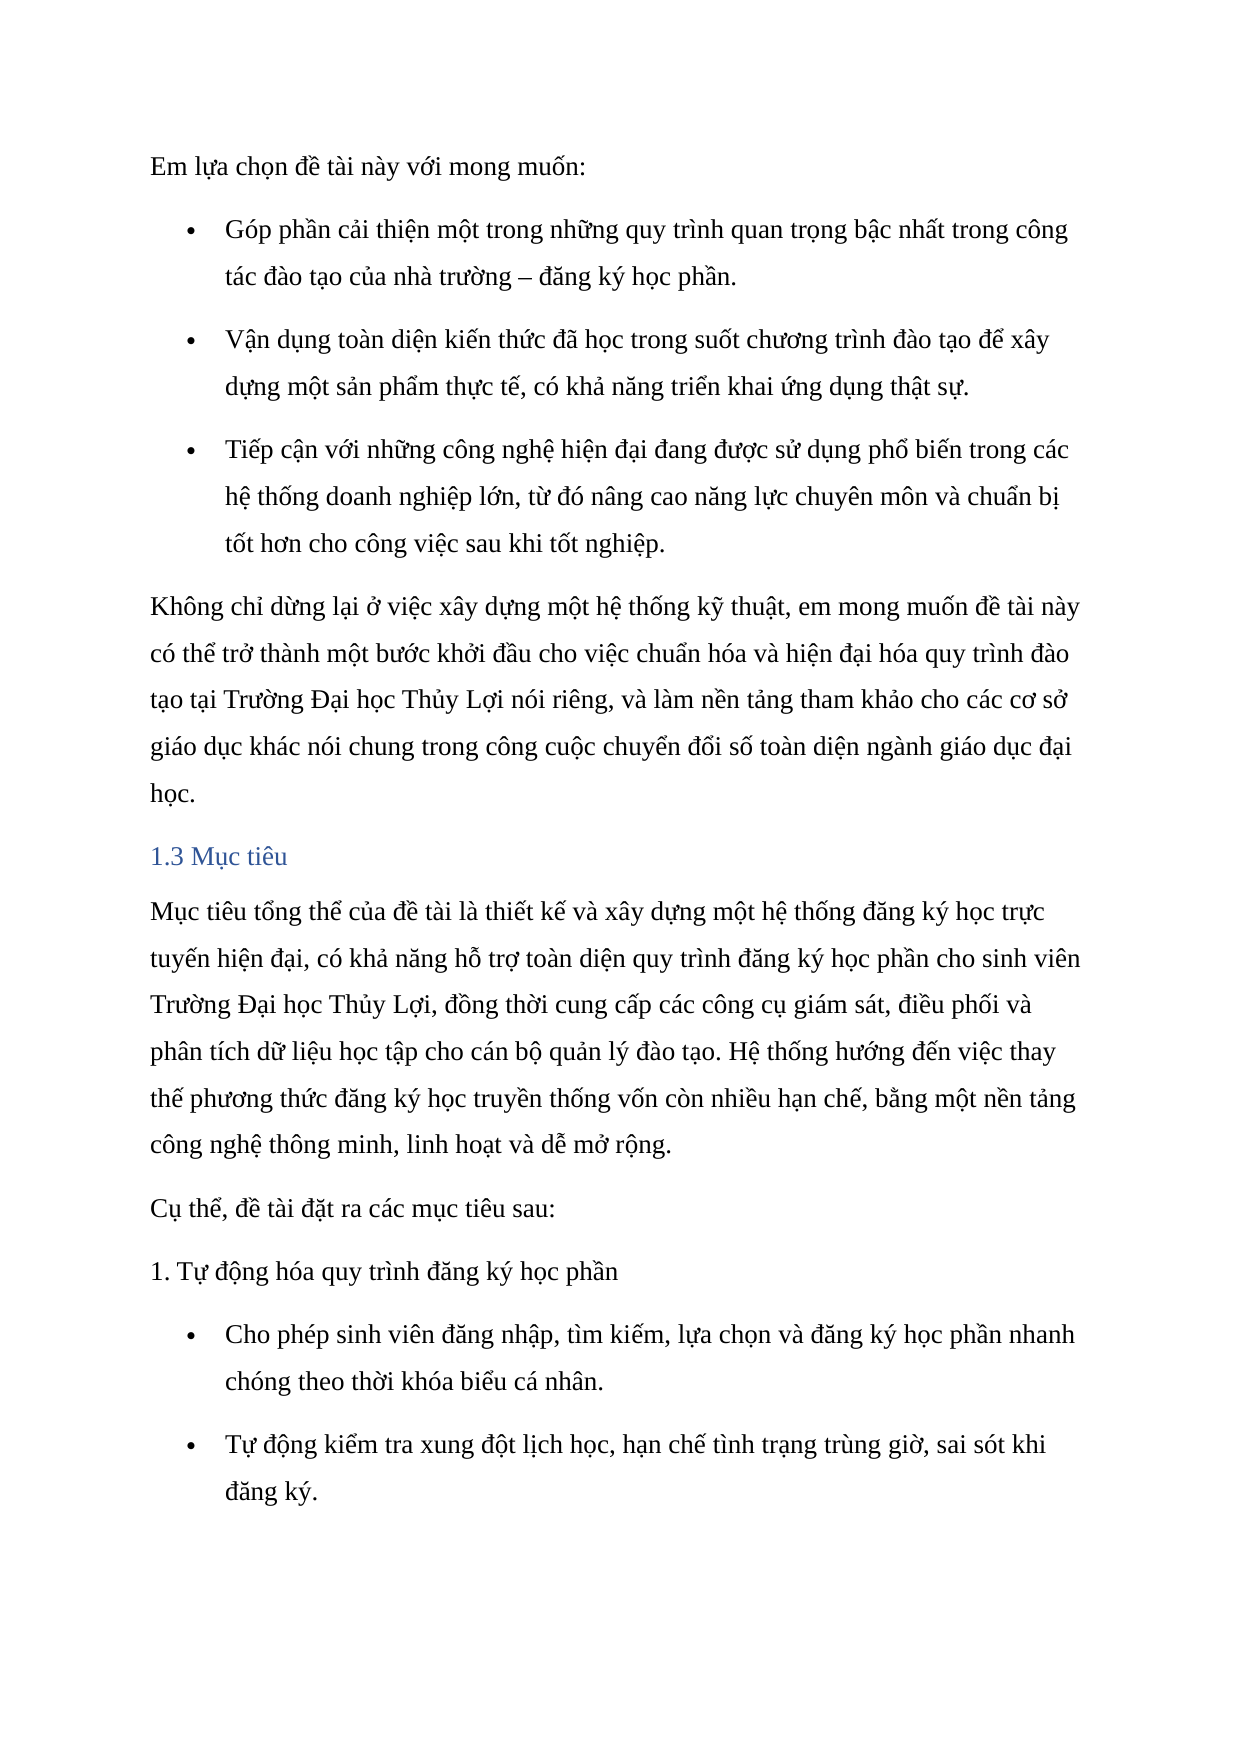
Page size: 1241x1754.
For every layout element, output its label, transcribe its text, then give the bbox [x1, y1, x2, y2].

text 1. Tự động hóa quy trình đăng ký học phần [150, 1255, 1090, 1286]
text Mục tiêu tổng thể của đề tài là thiết kế và xây dựng một hệ thống đăng ký học trực tuyến hiện đại, có khả năng hỗ trợ toàn diện quy trình đăng ký học phần cho sinh viên Trường Đại học Thủy Lợi, đồng thời cung cấp các công cụ giám sát, điều phối và phân tích dữ liệu học tập cho cán bộ quản lý đào tạo. Hệ thống hướng đến việc thay thế phương thức đăng ký học truyền thống vốn còn nhiều hạn chế, bằng một nền tảng công nghệ thông minh, linh hoạt và dễ mở rộng. [150, 895, 1090, 1159]
subtitle 1.3 Mục tiêu [150, 840, 1090, 871]
list Tiếp cận với những công nghệ hiện đại đang được sử dụng phổ biến trong các hệ thống doanh nghiệp lớn, từ đó nâng cao năng lực chuyên môn và chuẩn bị tốt hơn cho công việc sau khi tốt nghiệp. [187, 433, 1090, 558]
text Cụ thể, đề tài đặt ra các mục tiêu sau: [150, 1192, 1090, 1223]
list Tự động kiểm tra xung đột lịch học, hạn chế tình trạng trùng giờ, sai sót khi đăng ký. [187, 1428, 1090, 1506]
list Góp phần cải thiện một trong những quy trình quan trọng bậc nhất trong công tác đào tạo của nhà trường – đăng ký học phần. [187, 213, 1090, 291]
list Cho phép sinh viên đăng nhập, tìm kiếm, lựa chọn và đăng ký học phần nhanh chóng theo thời khóa biểu cá nhân. [187, 1318, 1090, 1396]
list Vận dụng toàn diện kiến thức đã học trong suốt chương trình đào tạo để xây dựng một sản phẩm thực tế, có khả năng triển khai ứng dụng thật sự. [187, 323, 1090, 401]
text Em lựa chọn đề tài này với mong muốn: [150, 150, 1090, 181]
text Không chỉ dừng lại ở việc xây dựng một hệ thống kỹ thuật, em mong muốn đề tài này có thể trở thành một bước khởi đầu cho việc chuẩn hóa và hiện đại hóa quy trình đào tạo tại Trường Đại học Thủy Lợi nói riêng, và làm nền tảng tham khảo cho các cơ sở giáo dục khác nói chung trong công cuộc chuyển đổi số toàn diện ngành giáo dục đại học. [150, 590, 1090, 808]
